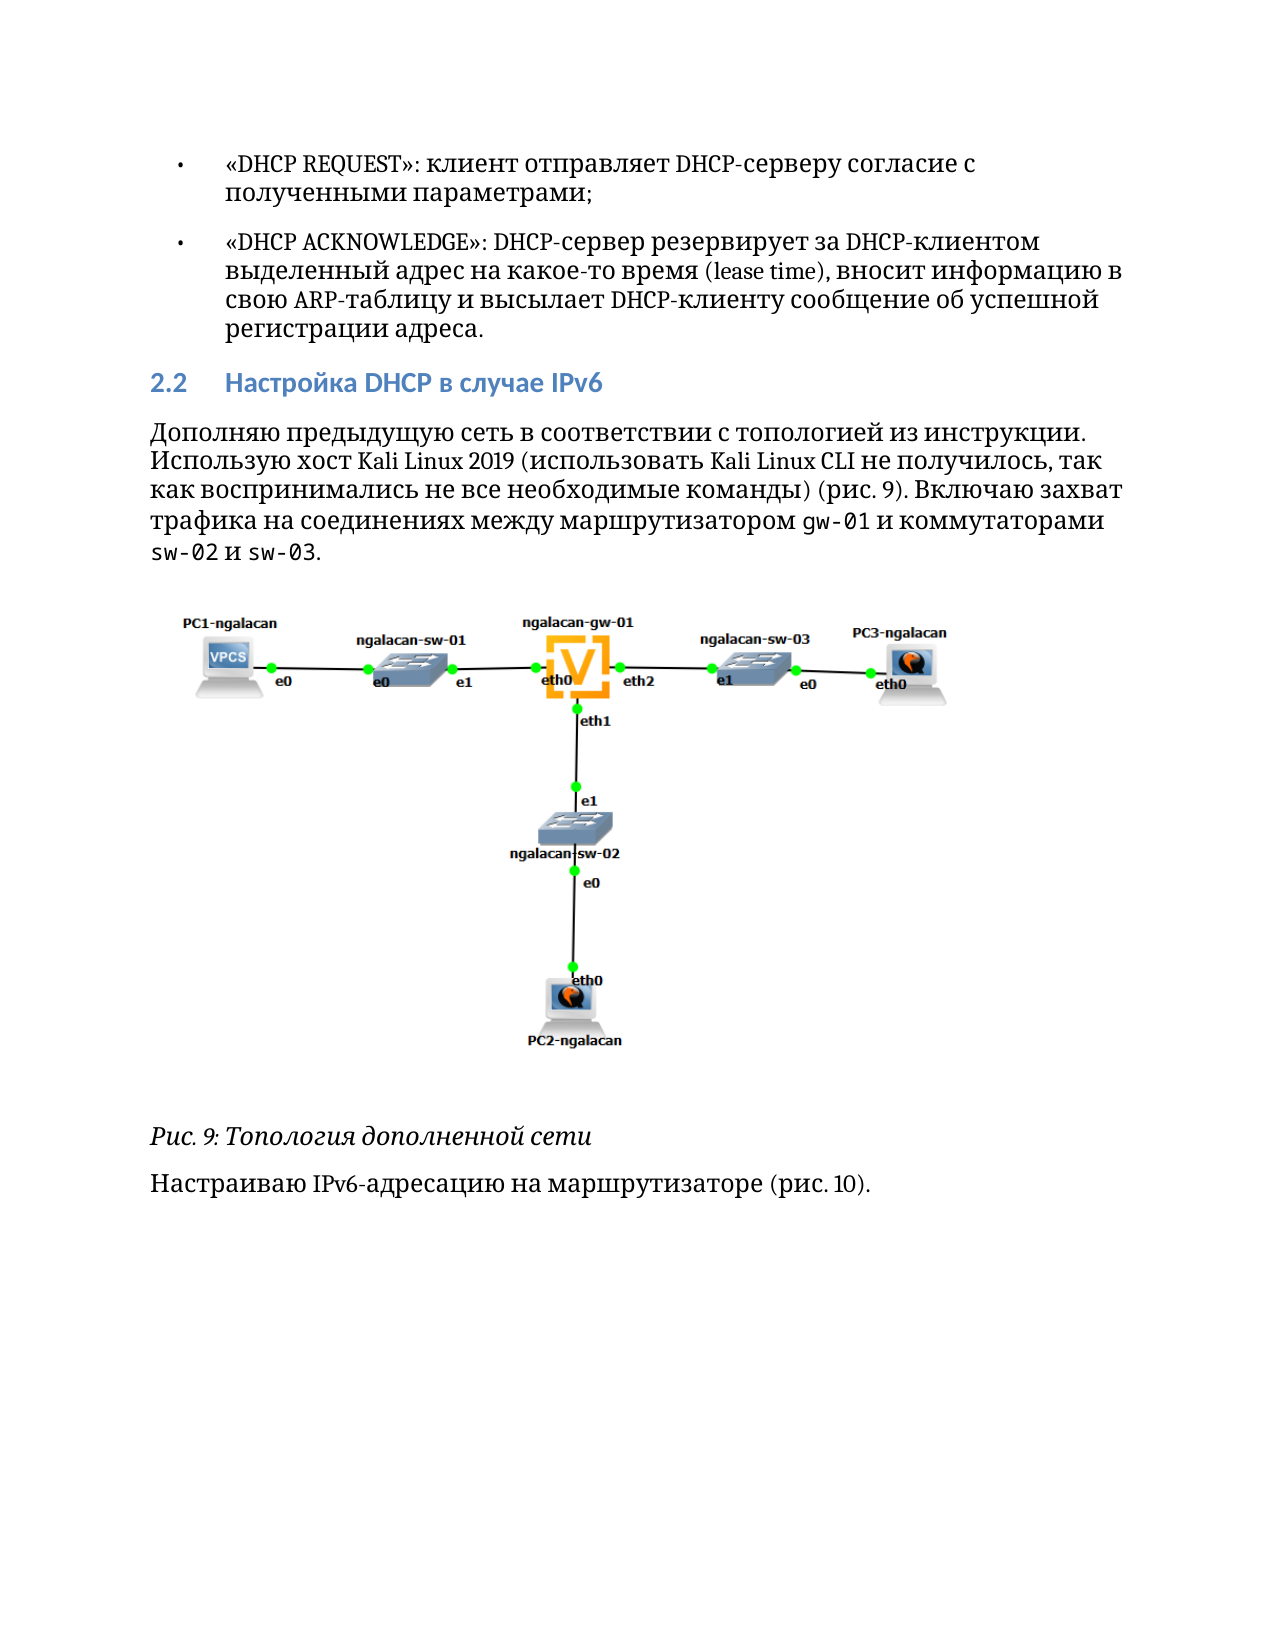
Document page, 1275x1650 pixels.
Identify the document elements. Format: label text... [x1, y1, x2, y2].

text Дополняю предыдущую сеть в соответствии с топологией из инструкции. Использую хост Kali Linux 2019 (использовать Kali Linux CLI не получилось, так как воспринимались не все необходимые команды) (рис. 9). Включаю захват трафика на соединениях между маршрутизатором gw-01 и коммутаторами sw-02 и sw-03. [150, 418, 1125, 567]
list «DHCP ACKNOWLEDGE»: DHCP-сервер резервирует за DHCP-клиентом выделенный адрес на какое-то время (lease time), вносит информацию в свою ARP-таблицу и высылает DHCP-клиенту сообщение об успешной регистрации адреса. [175, 228, 1125, 343]
text Настраиваю IPv6-адресацию на маршрутизаторе (рис. 10). [150, 1170, 1125, 1199]
subtitle 2.2 Настройка DHCP в случае IPv6 [150, 364, 1125, 400]
picture [168, 586, 967, 1102]
list «DHCP REQUEST»: клиент отправляет DHCP-серверу согласие с полученными параметрами; [175, 150, 1125, 207]
text Рис. 9: Топология дополненной сети [150, 1123, 1125, 1152]
